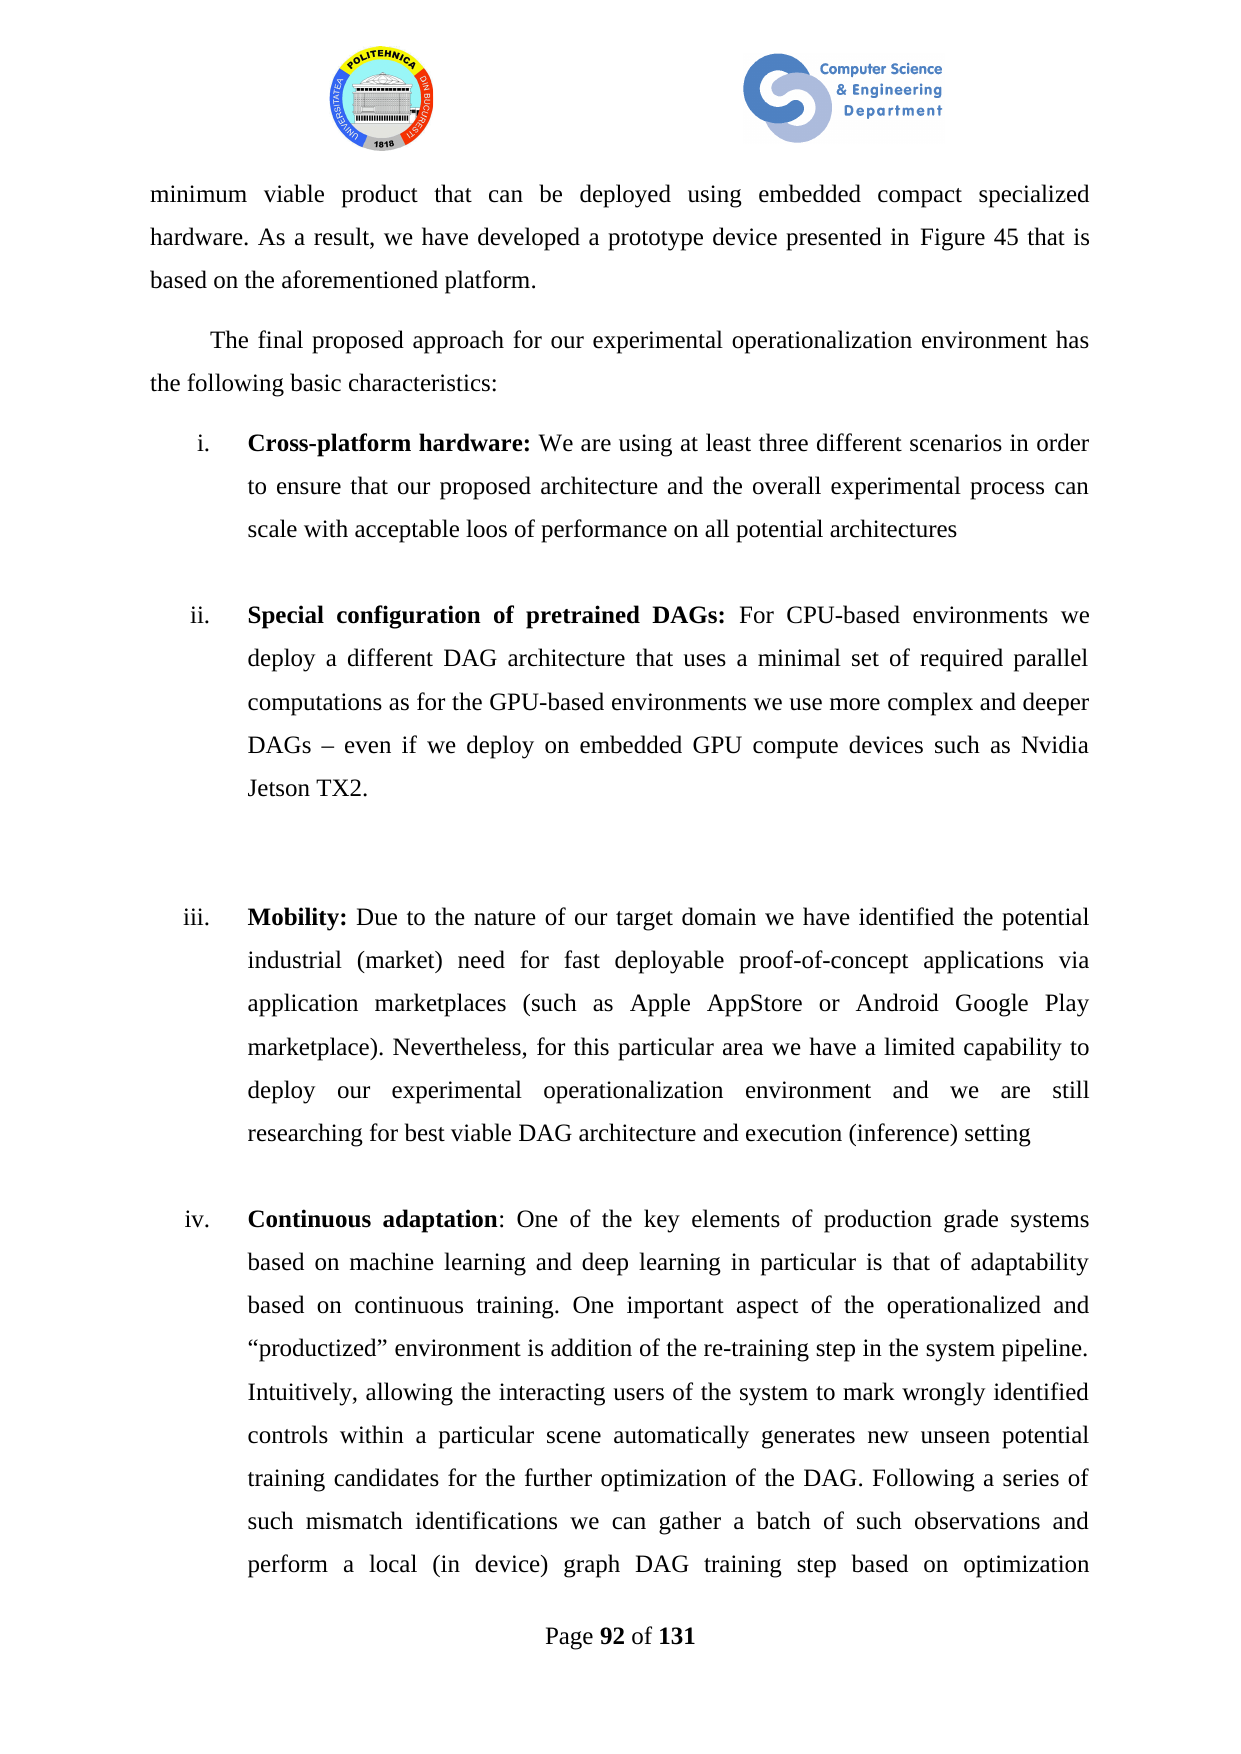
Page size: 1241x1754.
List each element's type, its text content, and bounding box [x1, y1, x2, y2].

list Special configuration of pretrained DAGs: For CPU-based environments we deploy a different DAG architecture that uses a minimal set of required parallel computations as for the GPU-based environments we use more complex and deeper DAGs – even if we deploy on embedded GPU compute devices such as Nvidia Jetson TX2. [210, 600, 1090, 802]
list Mobility: Due to the nature of our target domain we have identified the potential industrial (market) need for fast deployable proof-of-concept applications via application marketplaces (such as Apple AppStore or Android Google Play marketplace). Nevertheless, for this particular area we have a limited capability to deploy our experimental operationalization environment and we are still researching for best viable DAG architecture and execution (inference) setting [210, 902, 1090, 1147]
picture [742, 53, 946, 144]
list Cross-platform hardware: We are using at least three different scenarios in order to ensure that our proposed architecture and the overall experimental process can scale with acceptable loos of performance on all potential architectures [210, 428, 1090, 543]
text The final proposed approach for our experimental operationalization environment has the following basic characteristics: [150, 325, 1090, 397]
picture [329, 46, 434, 151]
